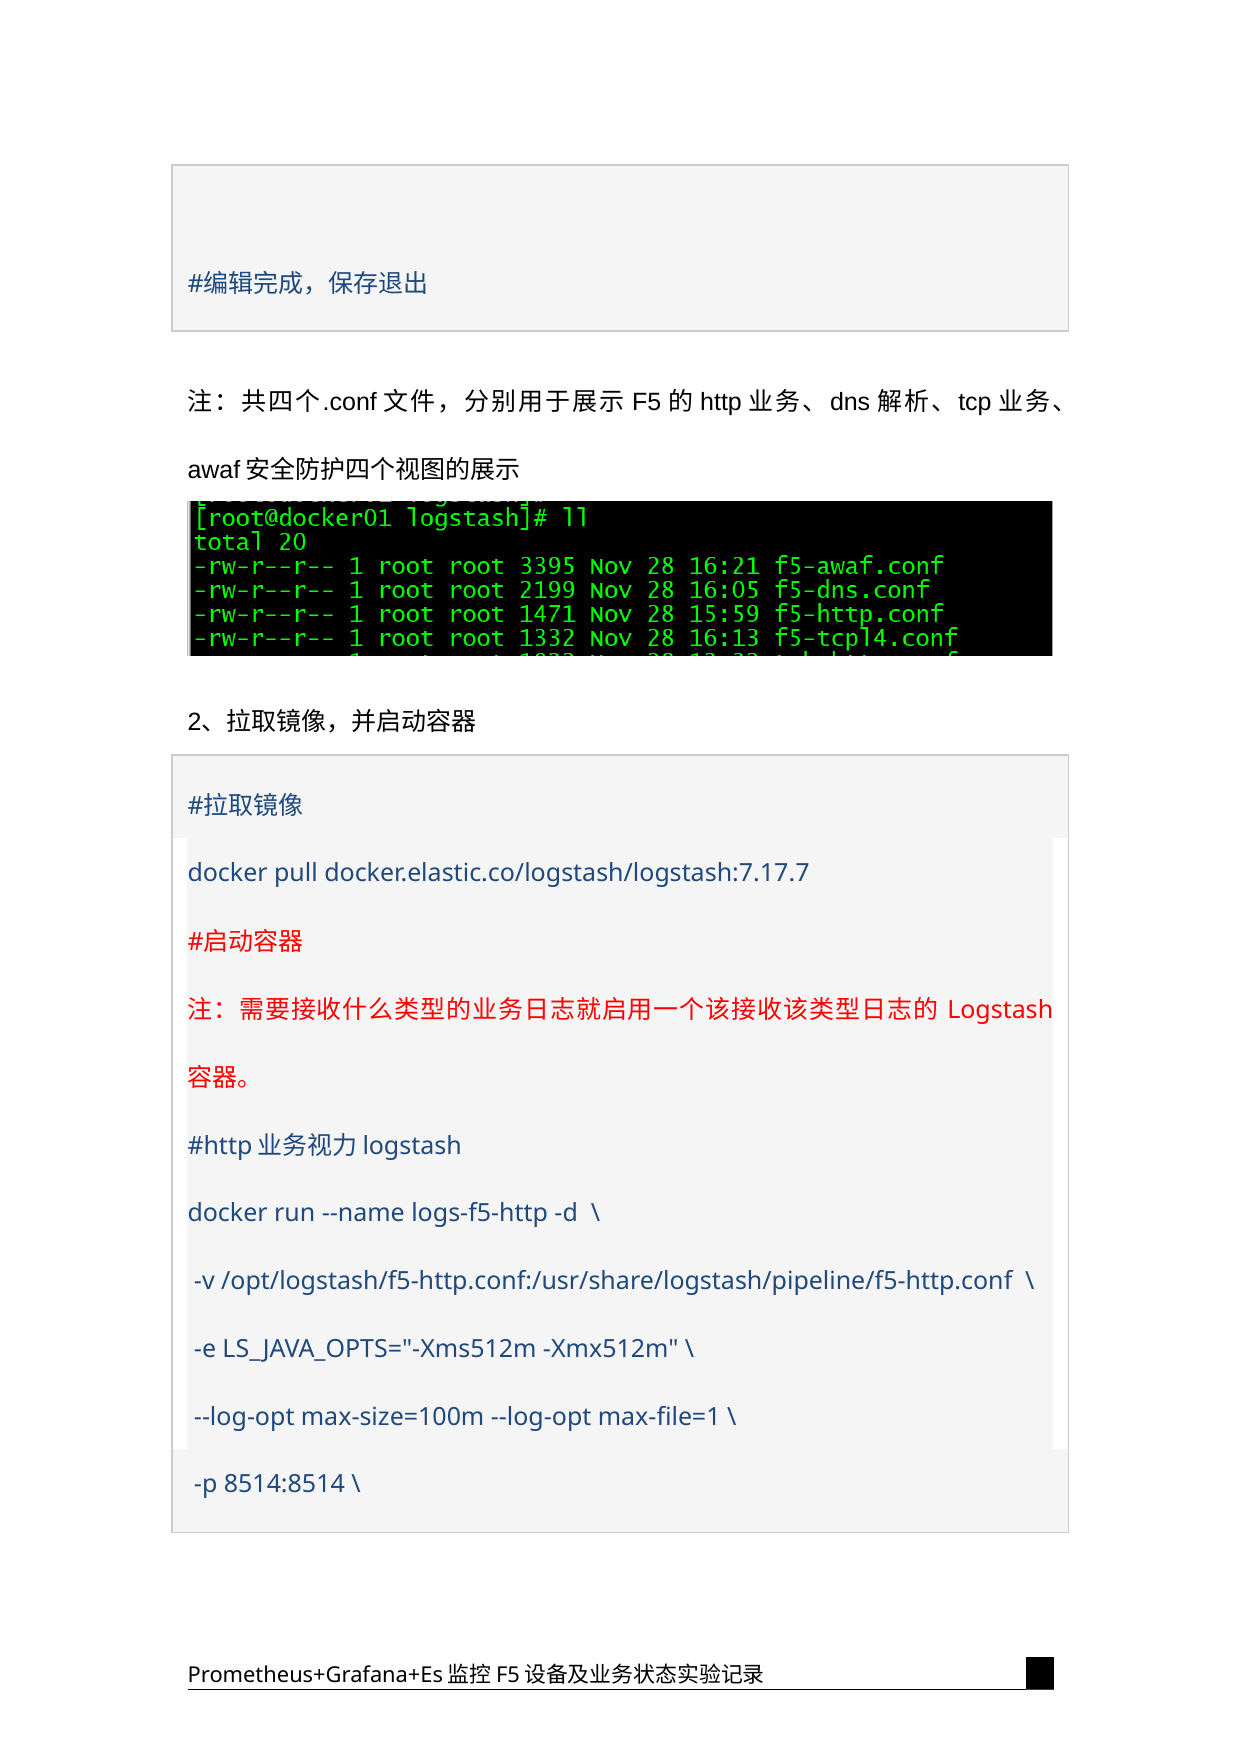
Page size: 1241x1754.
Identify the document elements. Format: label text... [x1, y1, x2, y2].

text -p 8514:8514 \ [173, 1433, 1068, 1532]
text #启动容器 [187, 906, 1053, 974]
text -e LS_JAVA_OPTS="-Xms512m -Xmx512m" \ [187, 1313, 1053, 1381]
text -v /opt/logstash/f5-http.conf:/usr/share/logstash/pipeline/f5-http.conf \ [187, 1245, 1053, 1313]
text #拉取镜像 [173, 756, 1068, 838]
text 注：需要接收什么类型的业务日志就启用一个该接收该类型日志的Logstash容器。 [187, 974, 1053, 1109]
text docker run --name logs-f5-http -d \ [187, 1177, 1053, 1245]
text 2、拉取镜像，并启动容器 [187, 686, 1053, 754]
text --log-opt max-size=100m --log-opt max-file=1 \ [187, 1381, 1053, 1433]
text #编辑完成，保存退出 [173, 232, 1068, 330]
text #http业务视力logstash [187, 1109, 1053, 1177]
picture [187, 501, 1053, 656]
text docker pull docker.elastic.co/logstash/logstash:7.17.7 [187, 838, 1053, 906]
text 注：共四个.conf文件，分别用于展示F5的http业务、dns解析、tcp业务、awaf安全防护四个视图的展示 [187, 366, 1053, 501]
